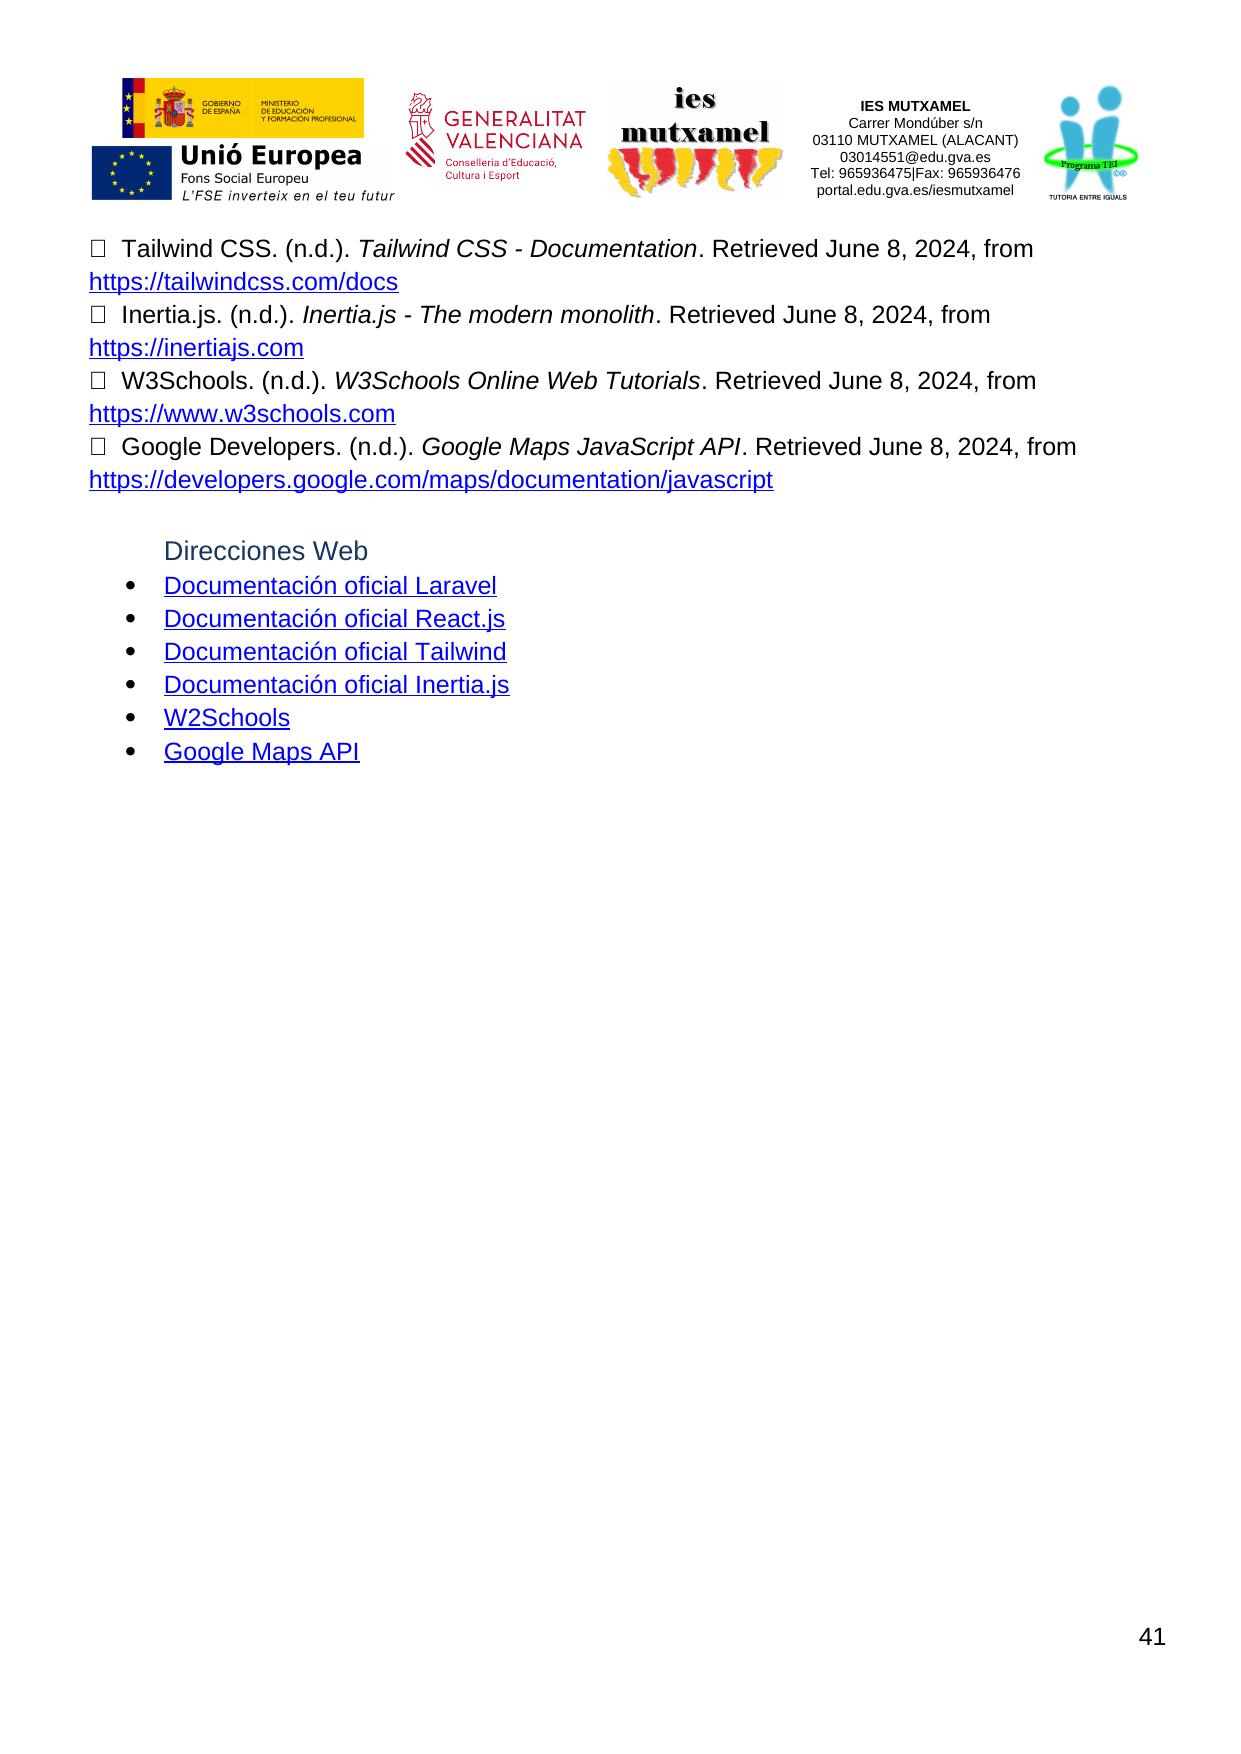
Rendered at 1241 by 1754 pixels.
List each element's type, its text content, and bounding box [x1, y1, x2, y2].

text  Tailwind CSS. (n.d.). Tailwind CSS - Documentation. Retrieved June 8, 2024, from https://tailwindcss.com/docs [89, 234, 1166, 295]
list W2Schools [126, 703, 1166, 732]
picture [91, 142, 395, 202]
text  Inertia.js. (n.d.). Inertia.js - The modern monolith. Retrieved June 8, 2024, from https://inertiajs.com [89, 300, 1166, 361]
picture [405, 92, 586, 181]
list Documentación oficial Tailwind [126, 637, 1166, 666]
picture [1042, 82, 1140, 201]
list Documentación oficial React.js [126, 604, 1166, 633]
picture [122, 78, 364, 138]
list Documentación oficial Inertia.js [126, 670, 1166, 699]
text  W3Schools. (n.d.). W3Schools Online Web Tutorials. Retrieved June 8, 2024, from https://www.w3schools.com [89, 366, 1166, 427]
list Documentación oficial Laravel [126, 571, 1166, 600]
text  Google Developers. (n.d.). Google Maps JavaScript API. Retrieved June 8, 2024, from https://developers.google.com/maps/documentation/javascript [89, 432, 1166, 493]
subtitle Direcciones Web [89, 535, 1166, 566]
list Maps API [126, 737, 1166, 765]
picture [606, 82, 785, 201]
